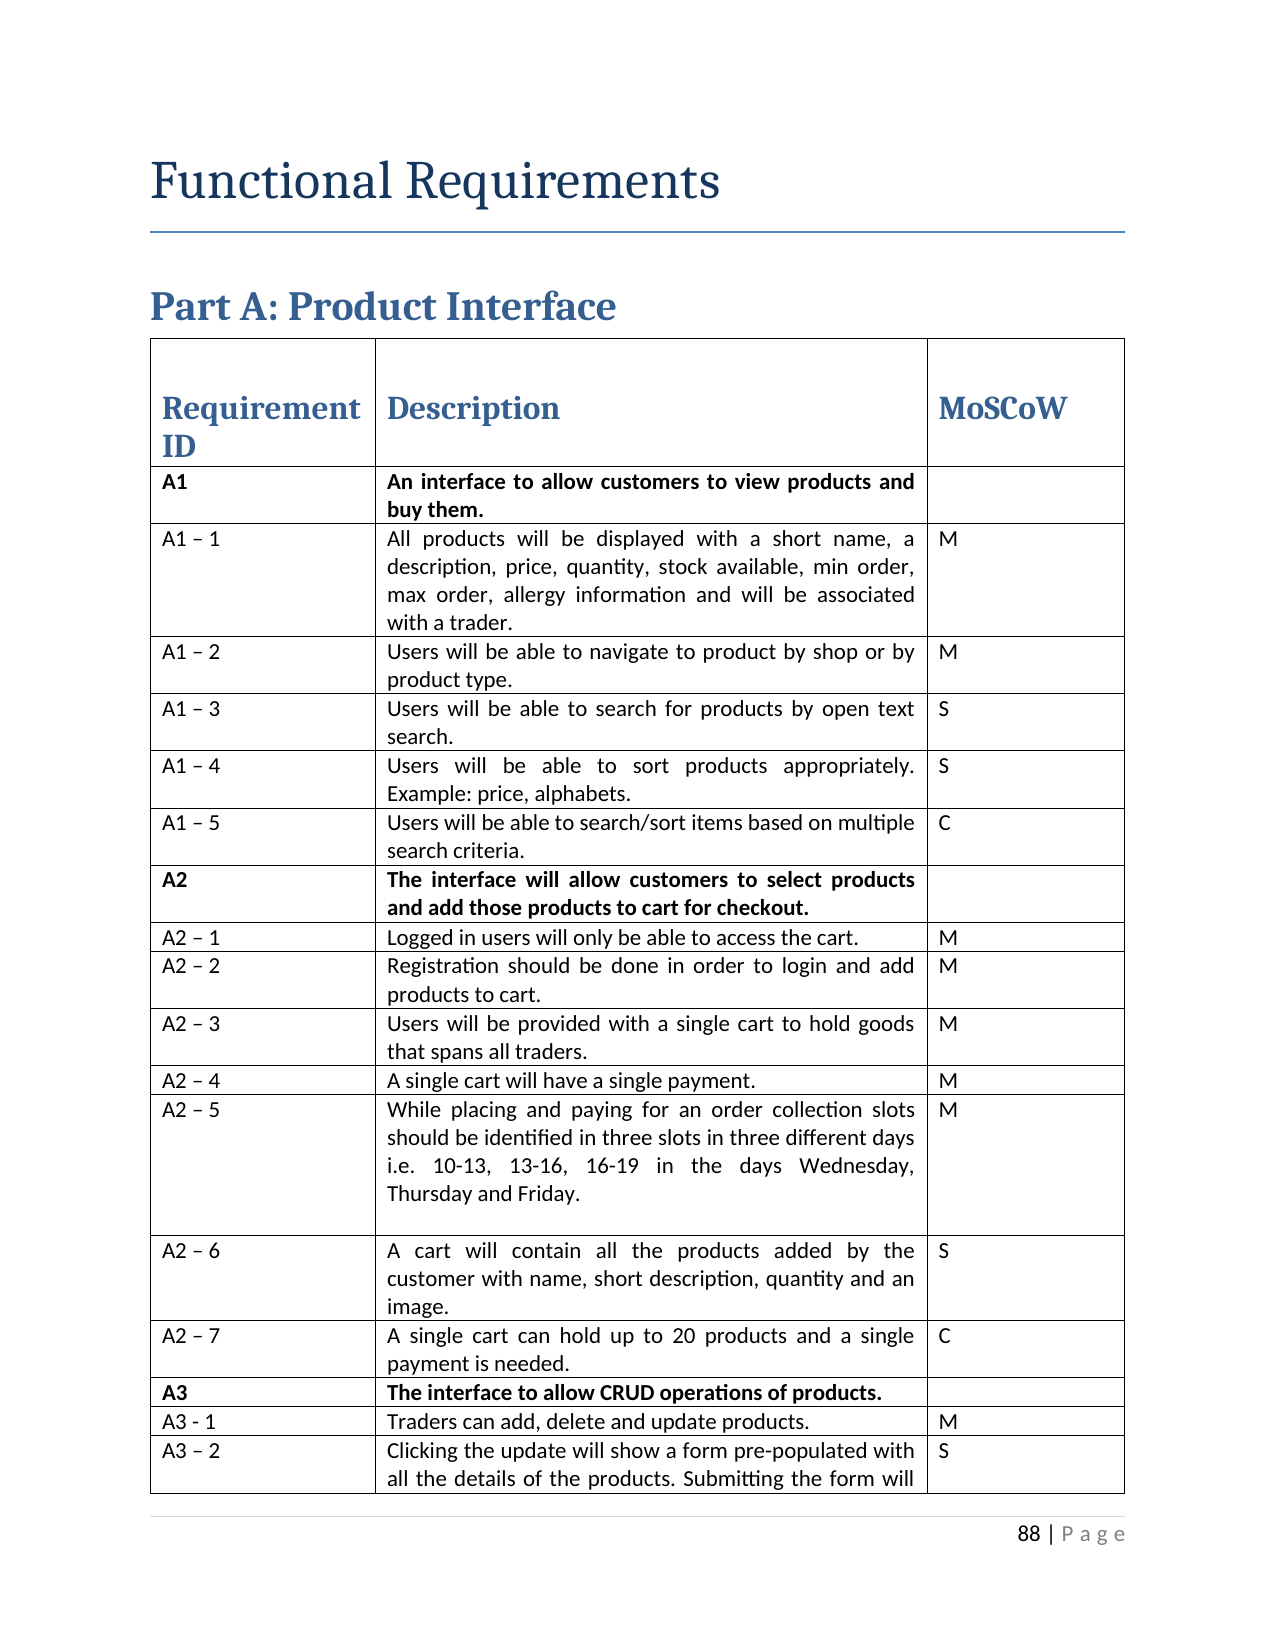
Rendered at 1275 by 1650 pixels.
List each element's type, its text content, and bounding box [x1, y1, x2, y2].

table_cell A1 – 1 [151, 524, 375, 636]
table_cell M [928, 524, 1124, 636]
table_cell A3 - 1 [151, 1407, 375, 1435]
table_cell C [928, 1321, 1124, 1377]
table_cell A1 [151, 467, 375, 523]
table_cell A cart will contain all the products added by the customer with name, short description, quantity and an image. [376, 1236, 927, 1320]
table_cell All products will be displayed with a short name, a description, price, quantity, stock available, min order, max order, allergy information and will be associated with a trader. [376, 524, 927, 636]
table_cell Users will be provided with a single cart to hold goods that spans all traders. [376, 1009, 927, 1065]
table_cell M [928, 637, 1124, 693]
table_cell Users will be able to navigate to product by shop or by product type. [376, 637, 927, 693]
table_cell M [928, 1407, 1124, 1435]
table_cell A single cart will have a single payment. [376, 1066, 927, 1094]
table_cell [928, 1378, 1124, 1406]
table_cell A2 – 1 [151, 923, 375, 951]
table_cell A2 – 7 [151, 1321, 375, 1377]
table_cell A1 – 2 [151, 637, 375, 693]
table_cell M [928, 1066, 1124, 1094]
table_header Description [376, 339, 927, 466]
table_cell While placing and paying for an order collection slots should be identified in three slots in three different days i.e. 10-13, 13-16, 16-19 in the days Wednesday, Thursday and Friday. [376, 1095, 927, 1235]
table_cell S [928, 751, 1124, 807]
table_header MoSCoW [928, 339, 1124, 466]
table_header Requirement ID [151, 339, 375, 466]
table_cell Logged in users will only be able to access the cart. [376, 923, 927, 951]
table_cell M [928, 1095, 1124, 1235]
table_cell A2 – 4 [151, 1066, 375, 1094]
text Part A: Product Interface [150, 283, 1125, 331]
text Functional Requirements [150, 150, 1125, 231]
table_cell M [928, 923, 1124, 951]
table_cell A3 [151, 1378, 375, 1406]
table_cell A1 – 5 [151, 809, 375, 864]
table_cell Users will be able to search for products by open text search. [376, 694, 927, 750]
table_cell [928, 467, 1124, 523]
table_cell [928, 866, 1124, 922]
table_cell S [928, 694, 1124, 750]
table_cell A2 – 2 [151, 952, 375, 1008]
table_cell A single cart can hold up to 20 products and a single payment is needed. [376, 1321, 927, 1377]
table_cell A3 – 2 [151, 1436, 375, 1492]
table_cell M [928, 1009, 1124, 1065]
table_cell Traders can add, delete and update products. [376, 1407, 927, 1435]
table_cell The interface to allow CRUD operations of products. [376, 1378, 927, 1406]
table_cell A2 – 3 [151, 1009, 375, 1065]
table_cell A1 – 4 [151, 751, 375, 807]
table_cell An interface to allow customers to view products and buy them. [376, 467, 927, 523]
table_cell A2 – 6 [151, 1236, 375, 1320]
table_cell M [928, 952, 1124, 1008]
table_cell S [928, 1436, 1124, 1492]
table_cell S [928, 1236, 1124, 1320]
table_cell A1 – 3 [151, 694, 375, 750]
table_cell The interface will allow customers to select products and add those products to cart for checkout. [376, 866, 927, 922]
table_cell Registration should be done in order to login and add products to cart. [376, 952, 927, 1008]
table_cell A2 – 5 [151, 1095, 375, 1235]
table_cell A2 [151, 866, 375, 922]
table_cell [376, 1436, 927, 1492]
table_cell Users will be able to search/sort items based on multiple search criteria. [376, 809, 927, 864]
table_cell C [928, 809, 1124, 864]
table_cell Users will be able to sort products appropriately. Example: price, alphabets. [376, 751, 927, 807]
